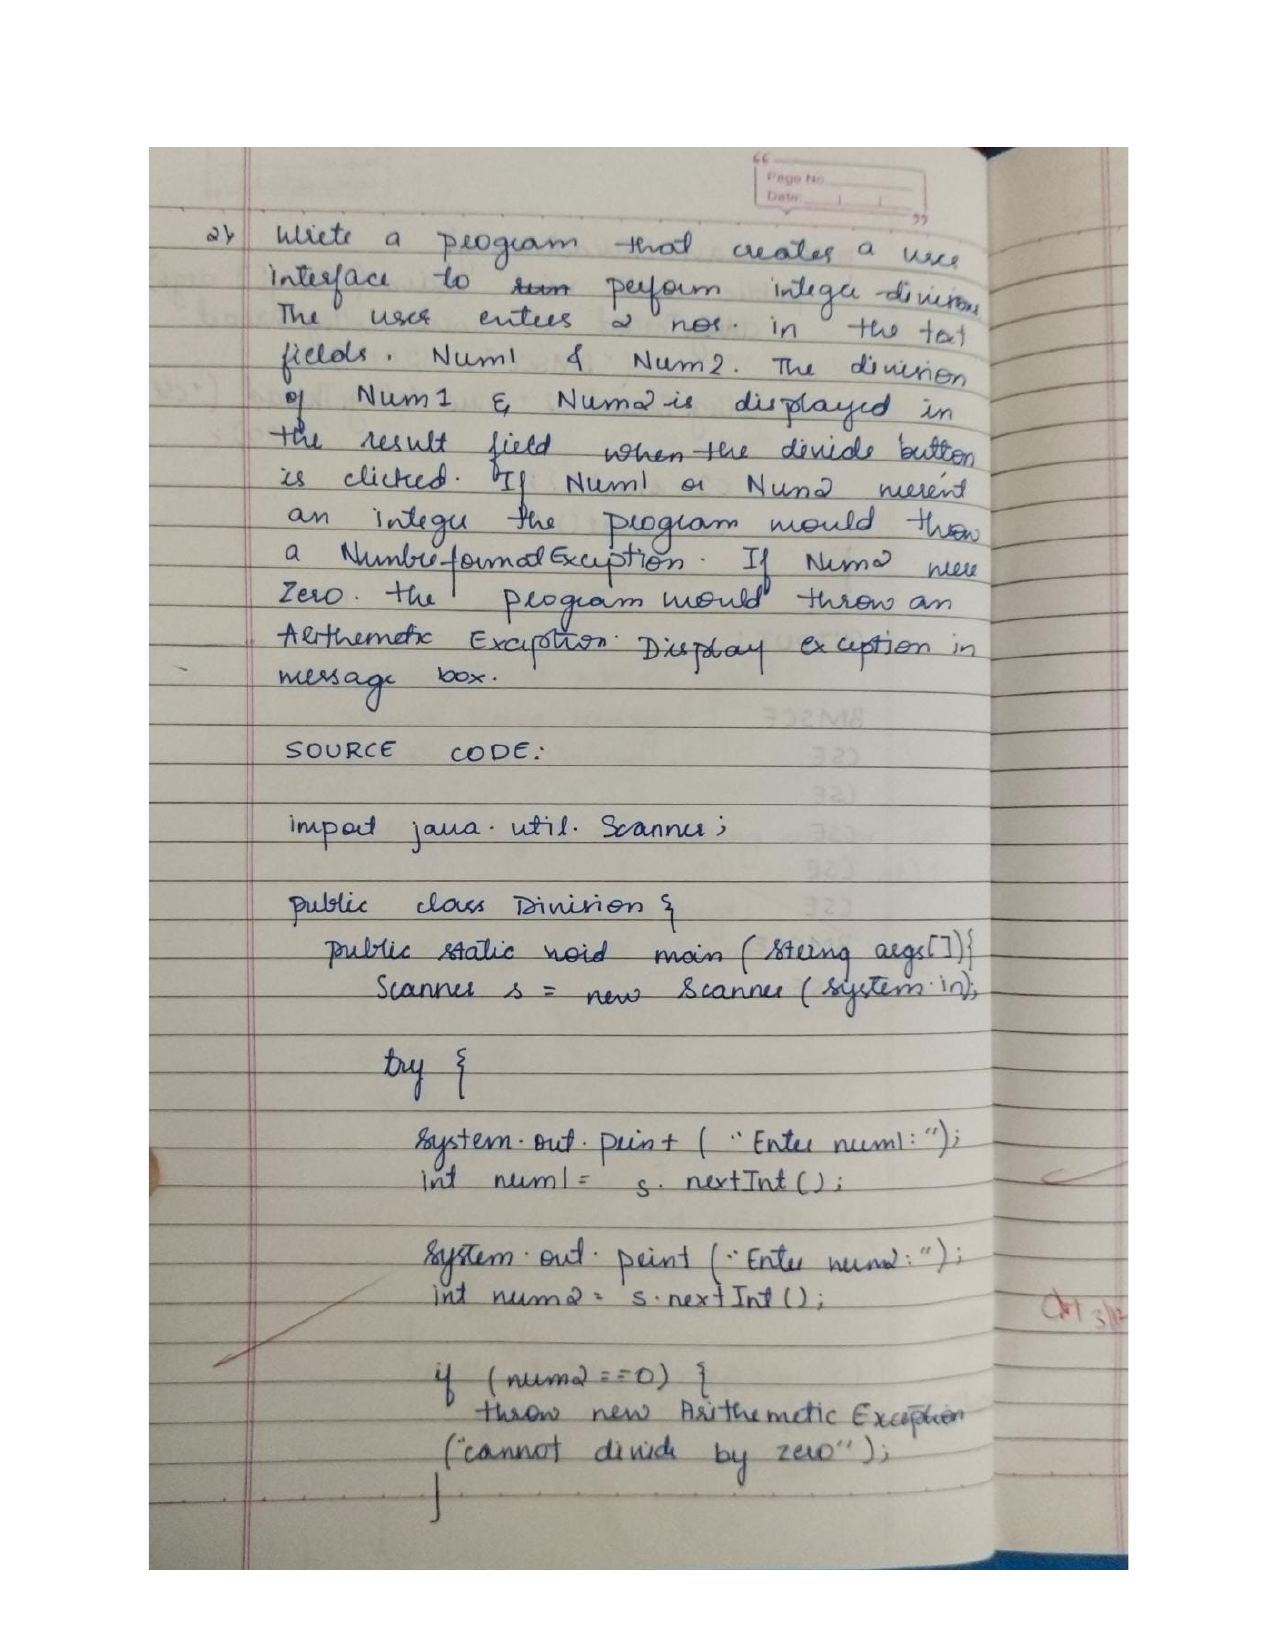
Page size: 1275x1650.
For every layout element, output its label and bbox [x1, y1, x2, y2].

picture [148, 147, 1129, 1570]
